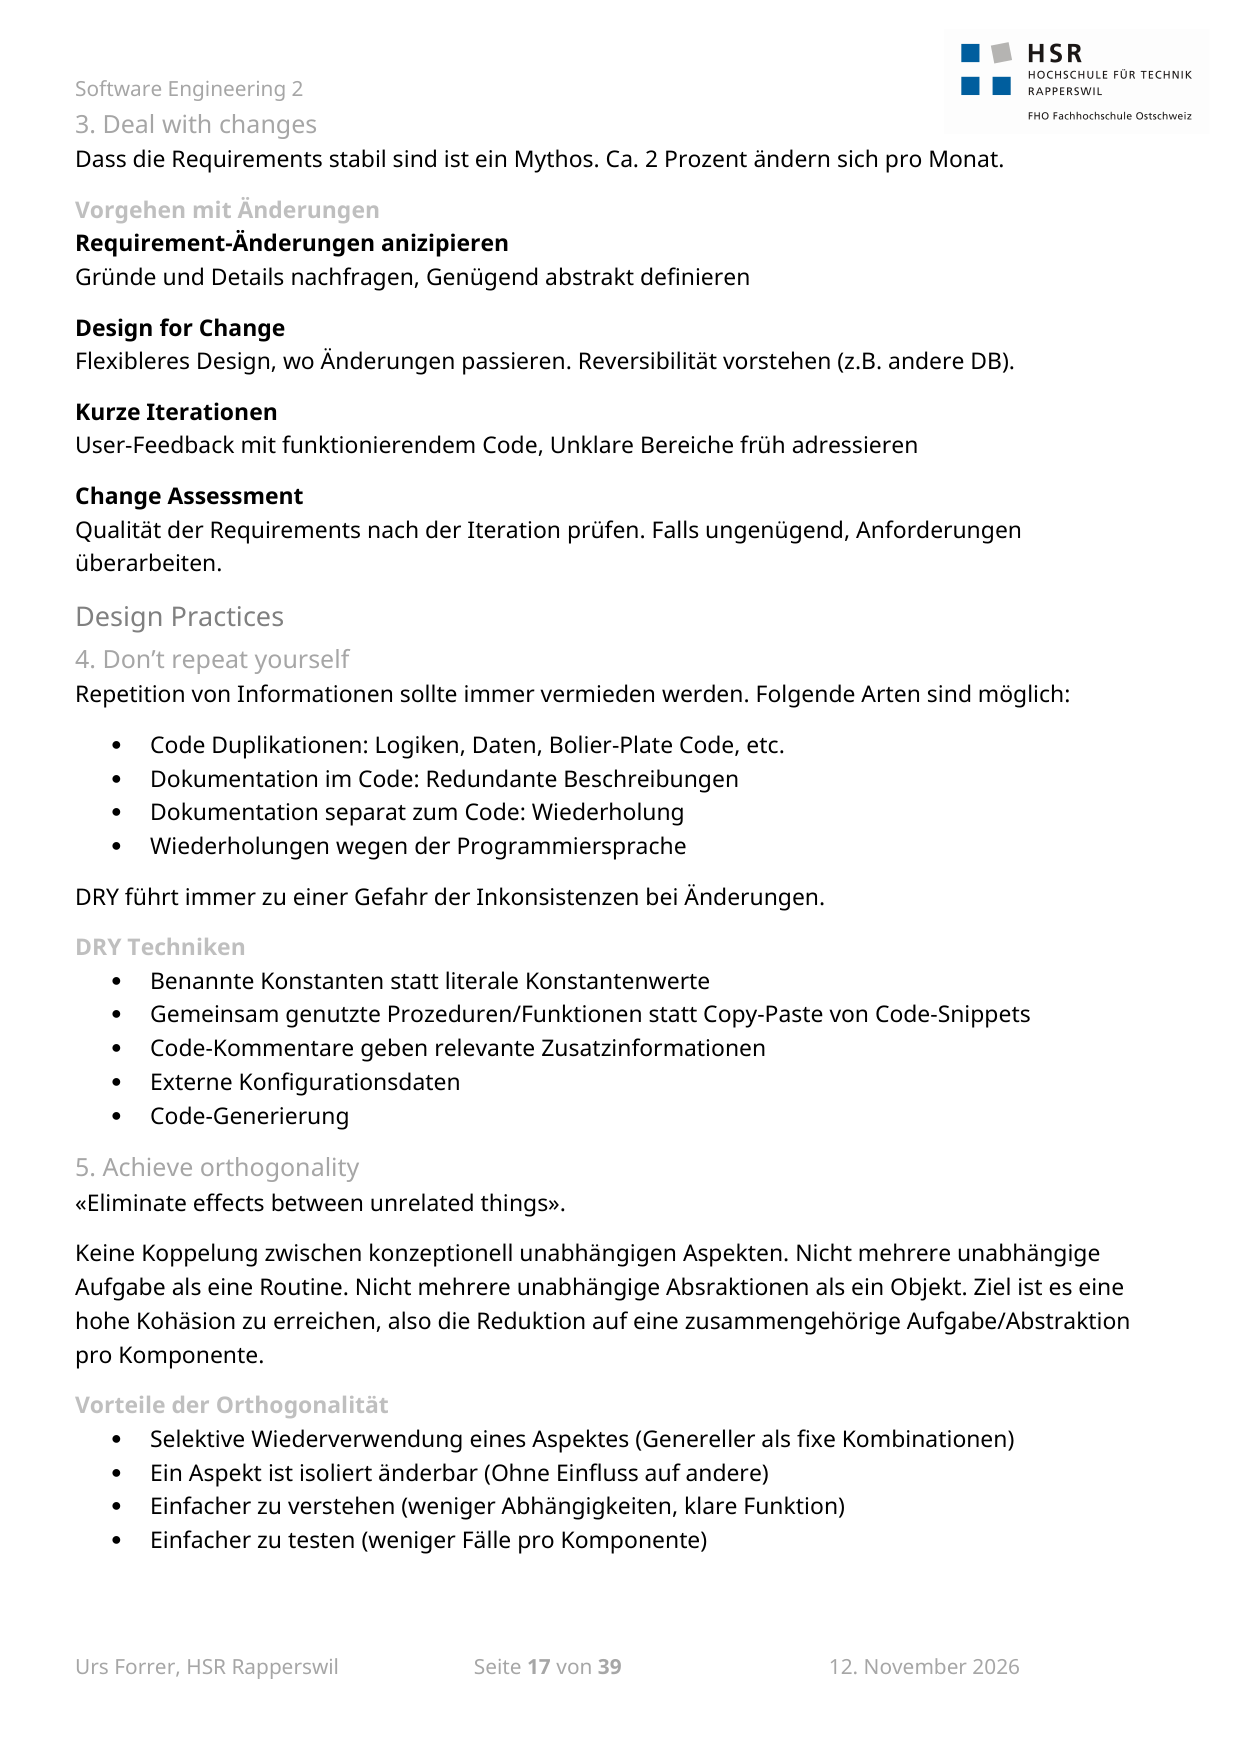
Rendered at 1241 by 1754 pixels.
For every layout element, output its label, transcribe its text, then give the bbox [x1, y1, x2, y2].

list Code-Kommentare geben relevante Zusatzinformationen [112, 1032, 1165, 1063]
list Externe Konfigurationsdaten [112, 1066, 1165, 1097]
subtitle Vorgehen mit Änderungen [75, 193, 1165, 225]
subtitle Design Practices [75, 598, 1165, 634]
list Wiederholungen wegen der Programmiersprache [112, 830, 1165, 861]
list Einfacher zu testen (weniger Fälle pro Komponente) [112, 1524, 1165, 1555]
list Dokumentation im Code: Redundante Beschreibungen [112, 763, 1165, 794]
subtitle 3. Deal with changes [75, 106, 1165, 140]
list Code-Generierung [112, 1100, 1165, 1131]
subtitle DRY Techniken [75, 931, 1165, 962]
list Selektive Wiederverwendung eines Aspektes (Genereller als fixe Kombinationen) [112, 1423, 1165, 1454]
list Einfacher zu verstehen (weniger Abhängigkeiten, klare Funktion) [112, 1490, 1165, 1521]
list Ein Aspekt ist isoliert änderbar (Ohne Einfluss auf andere) [112, 1456, 1165, 1488]
text «Eliminate effects between unrelated things». [75, 1187, 1165, 1218]
list Dokumentation separat zum Code: Wiederholung [112, 796, 1165, 828]
text Design for Change Flexibleres Design, wo Änderungen passieren. Reversibilität vorstehen (z.B. andere DB). [75, 311, 1165, 376]
text Keine Koppelung zwischen konzeptionell unabhängigen Aspekten. Nicht mehrere unabhängige Aufgabe als eine Routine. Nicht mehrere unabhängige Absraktionen als ein Objekt. Ziel ist es eine hohe Kohäsion zu erreichen, also die Reduktion auf eine zusammengehörige Aufgabe/Abstraktion pro Komponente. [75, 1237, 1165, 1370]
subtitle Vorteile der Orthogonalität [75, 1389, 1165, 1420]
list Benannte Konstanten statt literale Konstantenwerte [112, 965, 1165, 996]
text Kurze Iterationen User-Feedback mit funktionierendem Code, Unklare Bereiche früh adressieren [75, 396, 1165, 461]
subtitle 4. Don’t repeat yourself [75, 642, 1165, 676]
list Code Duplikationen: Logiken, Daten, Bolier-Plate Code, etc. [112, 729, 1165, 760]
picture [943, 29, 1210, 134]
text Change Assessment Qualität der Requirements nach der Iteration prüfen. Falls ungenügend, Anforderungen überarbeiten. [75, 480, 1165, 578]
text Repetition von Informationen sollte immer vermieden werden. Folgende Arten sind möglich: [75, 678, 1165, 710]
text Dass die Requirements stabil sind ist ein Mythos. Ca. 2 Prozent ändern sich pro Monat. [75, 143, 1165, 174]
subtitle 5. Achieve orthogonality [75, 1150, 1165, 1184]
text DRY führt immer zu einer Gefahr der Inkonsistenzen bei Änderungen. [75, 881, 1165, 912]
text Requirement-Änderungen anizipieren Gründe und Details nachfragen, Genügend abstrakt definieren [75, 227, 1165, 292]
list Gemeinsam genutzte Prozeduren/Funktionen statt Copy-Paste von Code-Snippets [112, 998, 1165, 1030]
